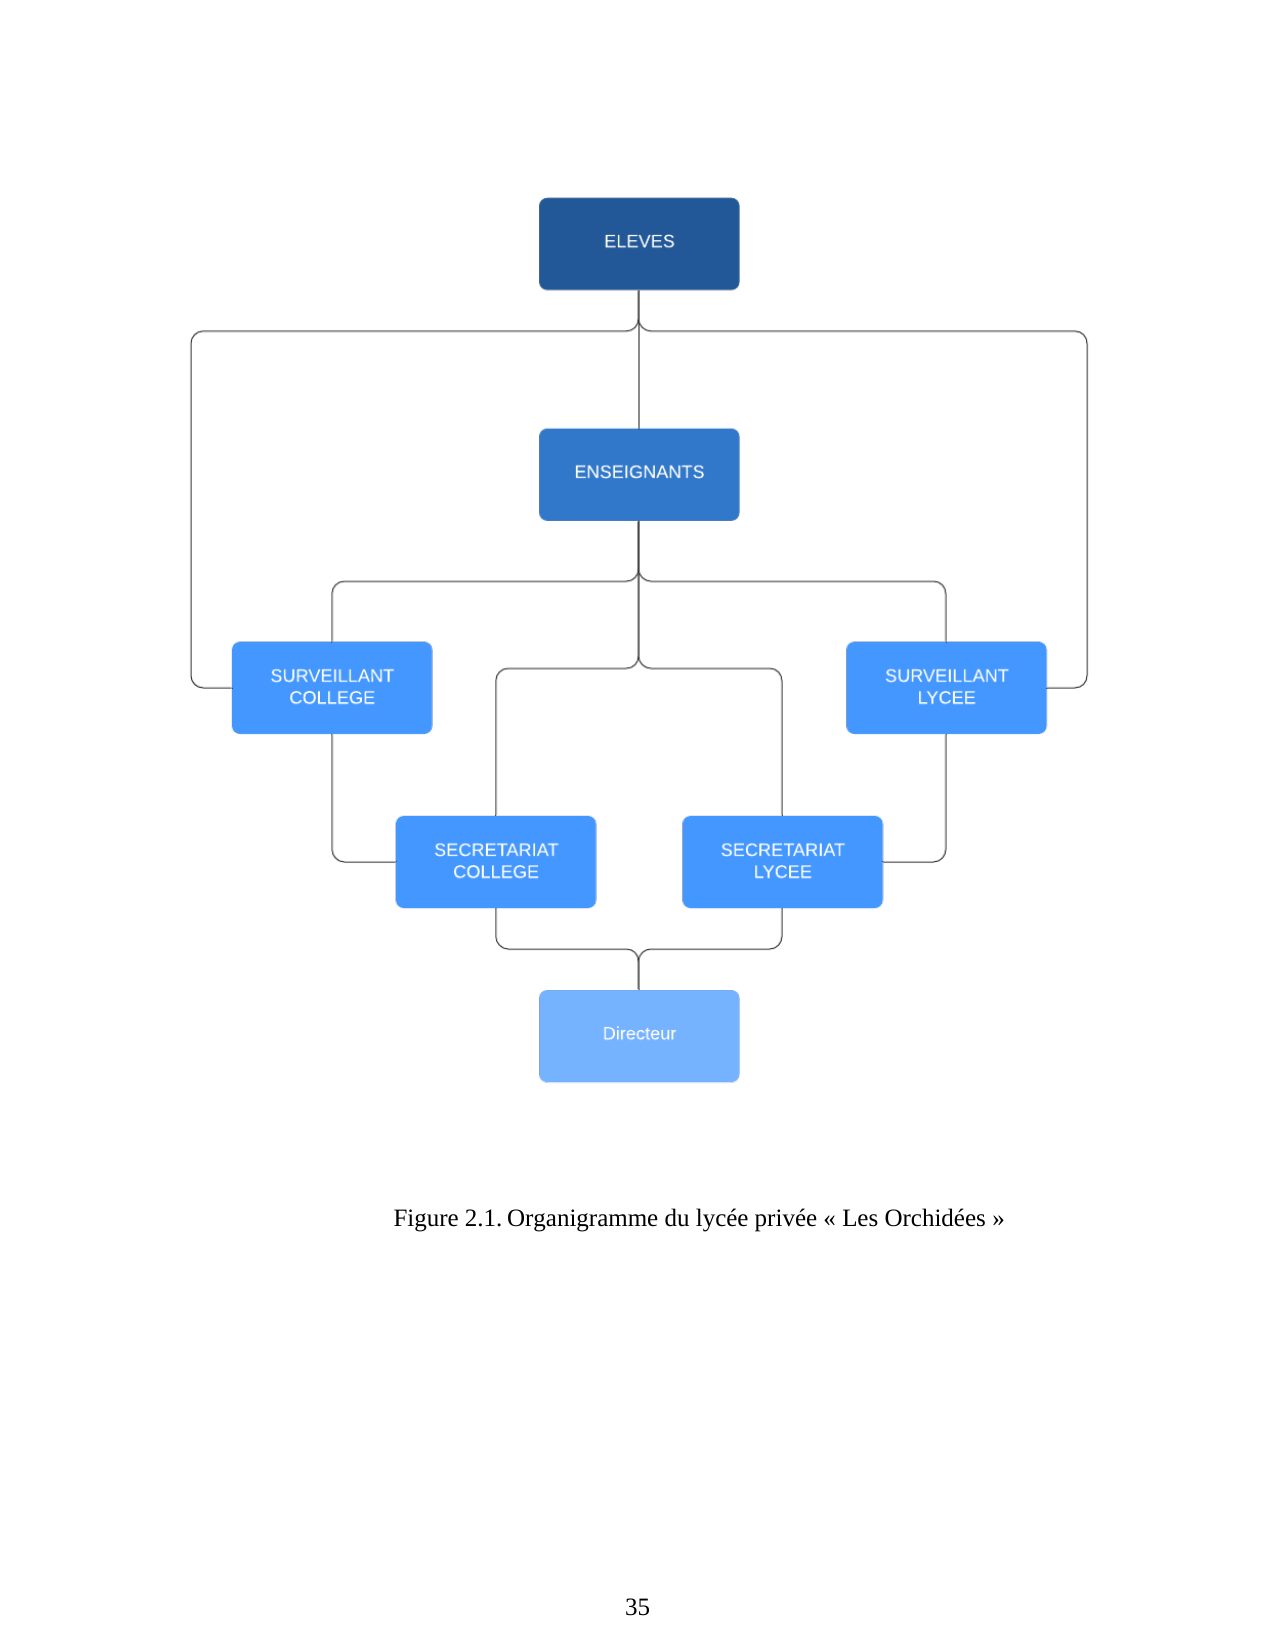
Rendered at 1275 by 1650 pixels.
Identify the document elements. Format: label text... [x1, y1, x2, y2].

text Organigramme du lycée privée « Les Orchidées » [327, 1203, 1125, 1232]
picture [150, 150, 1125, 1113]
